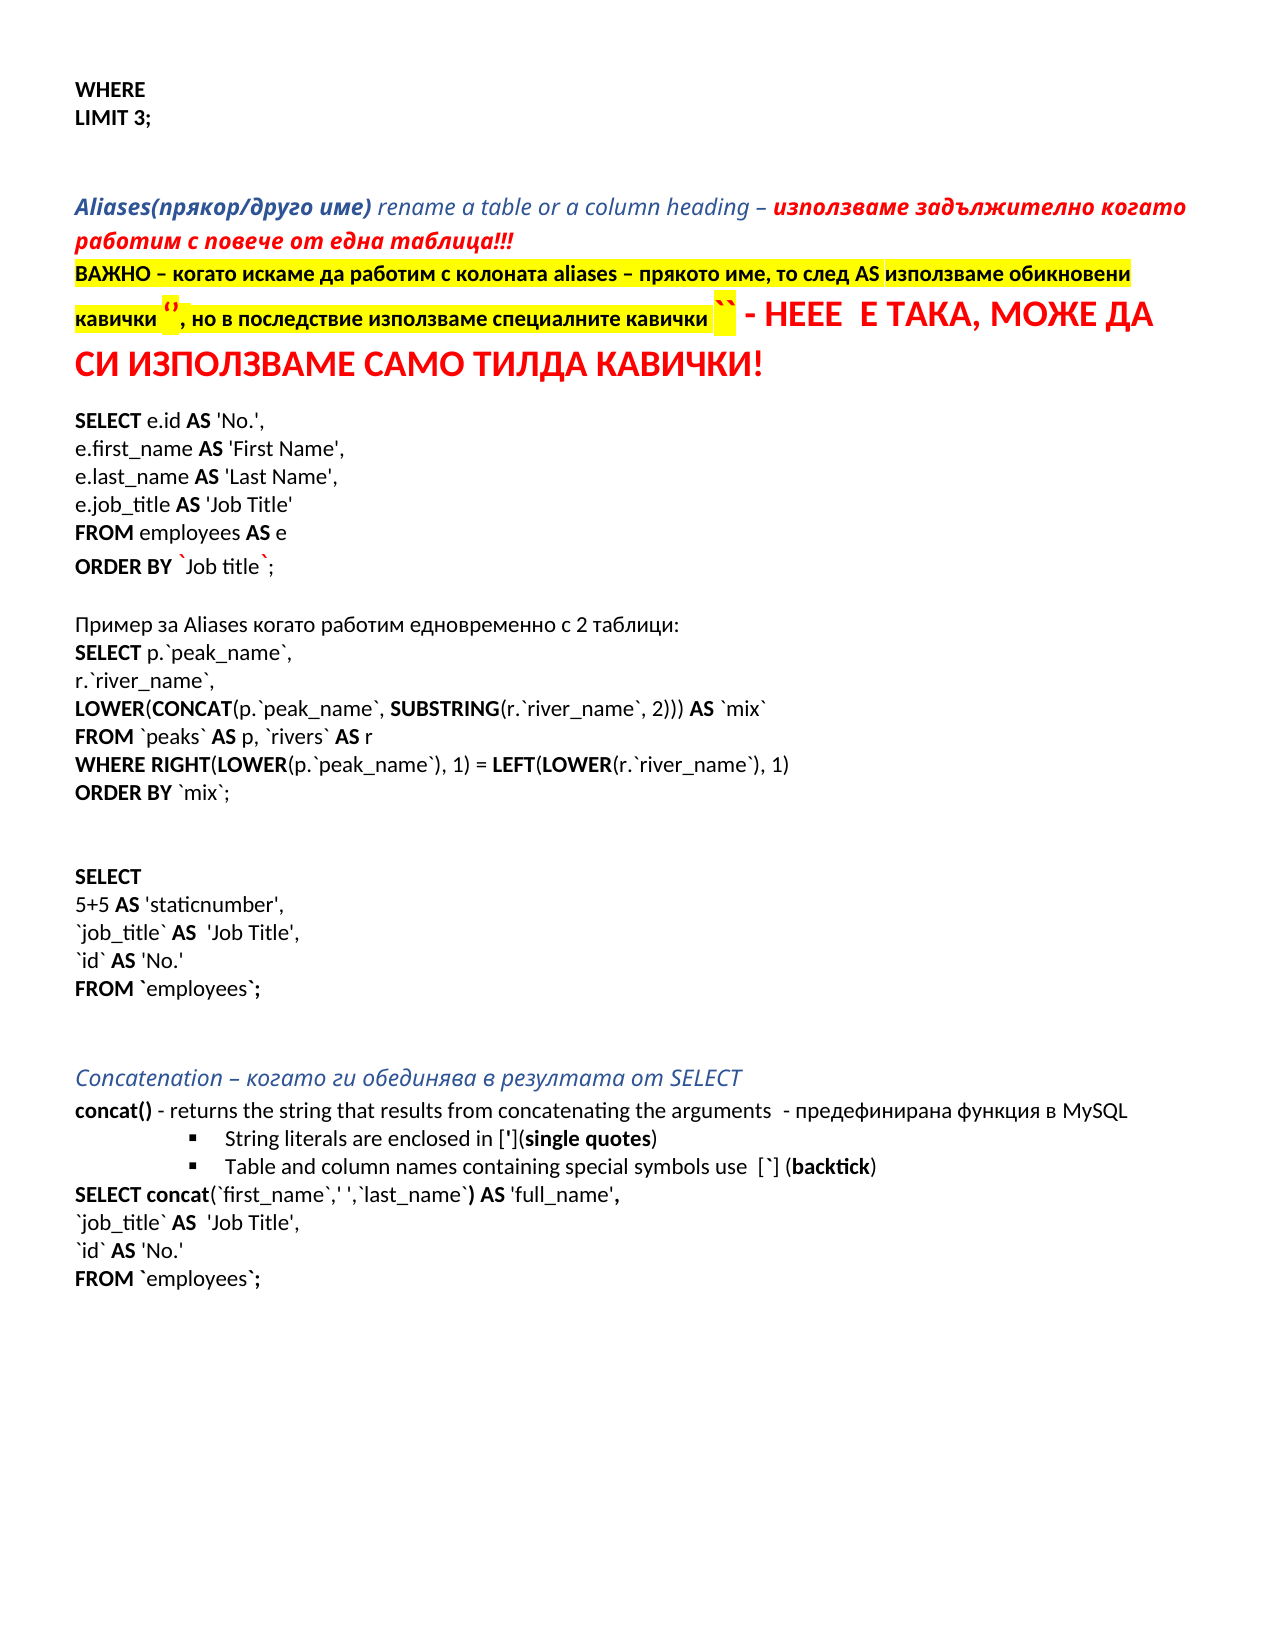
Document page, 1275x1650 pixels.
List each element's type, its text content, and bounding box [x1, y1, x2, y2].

subtitle Concatenation – когато ги обединява в резултата от SELECT [75, 1062, 1200, 1093]
text `id` AS 'No.' [75, 946, 1200, 974]
list String literals are enclosed in ['](single quotes) [187, 1124, 1200, 1152]
text ВАЖНО – когато искаме да работим с колоната aliases – прякото име, то след AS използваме обикновени кавички ‘’, но в последствие използваме специалните кавички `` - НЕЕЕ Е ТАКА, МОЖЕ ДА СИ ИЗПОЛЗВАМЕ САМО ТИЛДА КАВИЧКИ! [75, 259, 1200, 386]
text e.last_name AS 'Last Name', [75, 462, 1200, 490]
text Пример за Aliases когато работим едновременно с 2 таблици: [75, 610, 1200, 638]
text FROM employees AS e [75, 518, 1200, 546]
text r.`river_name`, [75, 666, 1200, 694]
text e.first_name AS 'First Name', [75, 434, 1200, 462]
subtitle Aliases(прякор/друго име) rename a table or a column heading – използваме задължително когато работим с повече от една таблица!!! [75, 191, 1200, 256]
text LIMIT 3; [75, 103, 1200, 131]
text FROM `peaks` AS p, `rivers` AS r [75, 722, 1200, 750]
text WHERE RIGHT(LOWER(p.`peak_name`), 1) = LEFT(LOWER(r.`river_name`), 1) [75, 750, 1200, 778]
text FROM `employees`; [75, 974, 1200, 1002]
text SELECT concat(`first_name`,' ',`last_name`) AS 'full_name', [75, 1180, 1200, 1208]
text ORDER BY `Job title`; [75, 546, 1200, 582]
text concat() - returns the string that results from concatenating the arguments - предефинирана функция в MySQL [75, 1096, 1200, 1124]
text ORDER BY `mix`; [75, 778, 1200, 806]
text FROM `employees`; [75, 1264, 1200, 1292]
text SELECT e.id AS 'No.', [75, 406, 1200, 434]
text SELECT p.`peak_name`, [75, 638, 1200, 666]
list Table and column names containing special symbols use [`] (backtick) [187, 1152, 1200, 1180]
text e.job_title AS 'Job Title' [75, 490, 1200, 518]
text `id` AS 'No.' [75, 1236, 1200, 1264]
text LOWER(CONCAT(p.`peak_name`, SUBSTRING(r.`river_name`, 2))) AS `mix` [75, 694, 1200, 722]
text `job_title` AS 'Job Title', [75, 918, 1200, 946]
text `job_title` AS 'Job Title', [75, 1208, 1200, 1236]
text SELECT [75, 862, 1200, 890]
text 5+5 AS 'staticnumber', [75, 890, 1200, 918]
text WHERE [75, 75, 1200, 103]
